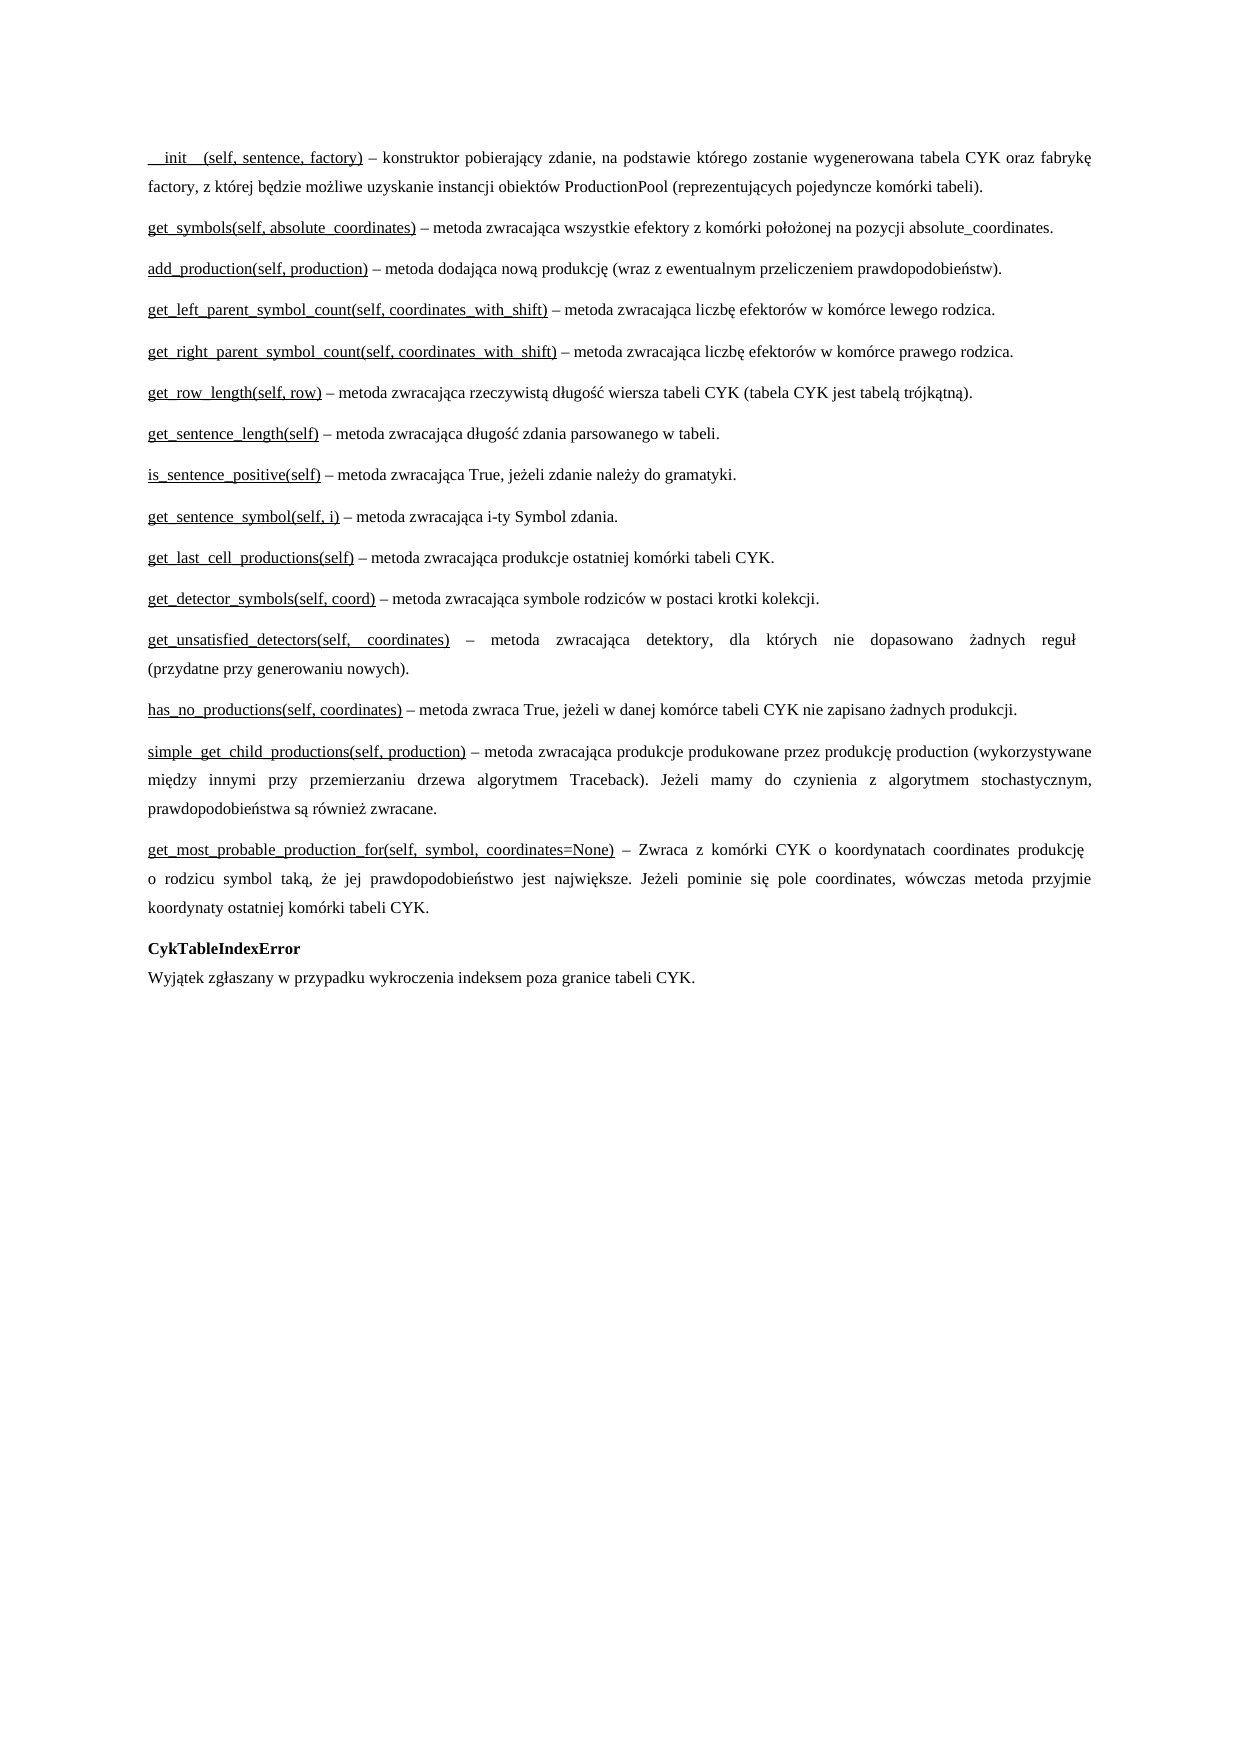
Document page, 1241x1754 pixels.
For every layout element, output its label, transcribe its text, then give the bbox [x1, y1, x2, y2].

text get_last_cell_productions(self) – metoda zwracająca produkcje ostatniej komórki tabeli CYK. [148, 548, 1093, 567]
text has_no_productions(self, coordinates) – metoda zwraca True, jeżeli w danej komórce tabeli CYK nie zapisano żadnych produkcji. [148, 700, 1093, 719]
text CykTableIndexError [148, 939, 1093, 958]
text get_symbols(self, absolute_coordinates) – metoda zwracająca wszystkie efektory z komórki położonej na pozycji absolute_coordinates. [148, 218, 1093, 237]
text get_row_length(self, row) – metoda zwracająca rzeczywistą długość wiersza tabeli CYK (tabela CYK jest tabelą trójkątną). [148, 383, 1093, 402]
text get_unsatisfied_detectors(self, coordinates) – metoda zwracająca detektory, dla których nie dopasowano żadnych reguł (przydatne przy generowaniu nowych). [148, 630, 1093, 678]
text simple_get_child_productions(self, production) – metoda zwracająca produkcje produkowane przez produkcję production (wykorzystywane między innymi przy przemierzaniu drzewa algorytmem Traceback). Jeżeli mamy do czynienia z algorytmem stochastycznym, prawdopodobieństwa są również zwracane. [148, 741, 1093, 818]
text get_most_probable_production_for(self, symbol, coordinates=None) – Zwraca z komórki CYK o koordynatach coordinates produkcję o rodzicu symbol taką, że jej prawdopodobieństwo jest największe. Jeżeli pominie się pole coordinates, wówczas metoda przyjmie koordynaty ostatniej komórki tabeli CYK. [148, 840, 1093, 917]
text get_sentence_symbol(self, i) – metoda zwracająca i-ty Symbol zdania. [148, 506, 1093, 526]
text get_right_parent_symbol_count(self, coordinates_with_shift) – metoda zwracająca liczbę efektorów w komórce prawego rodzica. [148, 341, 1093, 361]
text get_sentence_length(self) – metoda zwracająca długość zdania parsowanego w tabeli. [148, 424, 1093, 443]
text get_detector_symbols(self, coord) – metoda zwracająca symbole rodziców w postaci krotki kolekcji. [148, 589, 1093, 608]
text add_production(self, production) – metoda dodająca nową produkcję (wraz z ewentualnym przeliczeniem prawdopodobieństw). [148, 259, 1093, 278]
text Wyjątek zgłaszany w przypadku wykroczenia indeksem poza granice tabeli CYK. [148, 968, 1093, 987]
text get_left_parent_symbol_count(self, coordinates_with_shift) – metoda zwracająca liczbę efektorów w komórce lewego rodzica. [148, 300, 1093, 319]
text is_sentence_positive(self) – metoda zwracająca True, jeżeli zdanie należy do gramatyki. [148, 465, 1093, 484]
text __init__(self, sentence, factory) – konstruktor pobierający zdanie, na podstawie którego zostanie wygenerowana tabela CYK oraz fabrykę factory, z której będzie możliwe uzyskanie instancji obiektów ProductionPool (reprezentujących pojedyncze komórki tabeli). [148, 148, 1093, 196]
